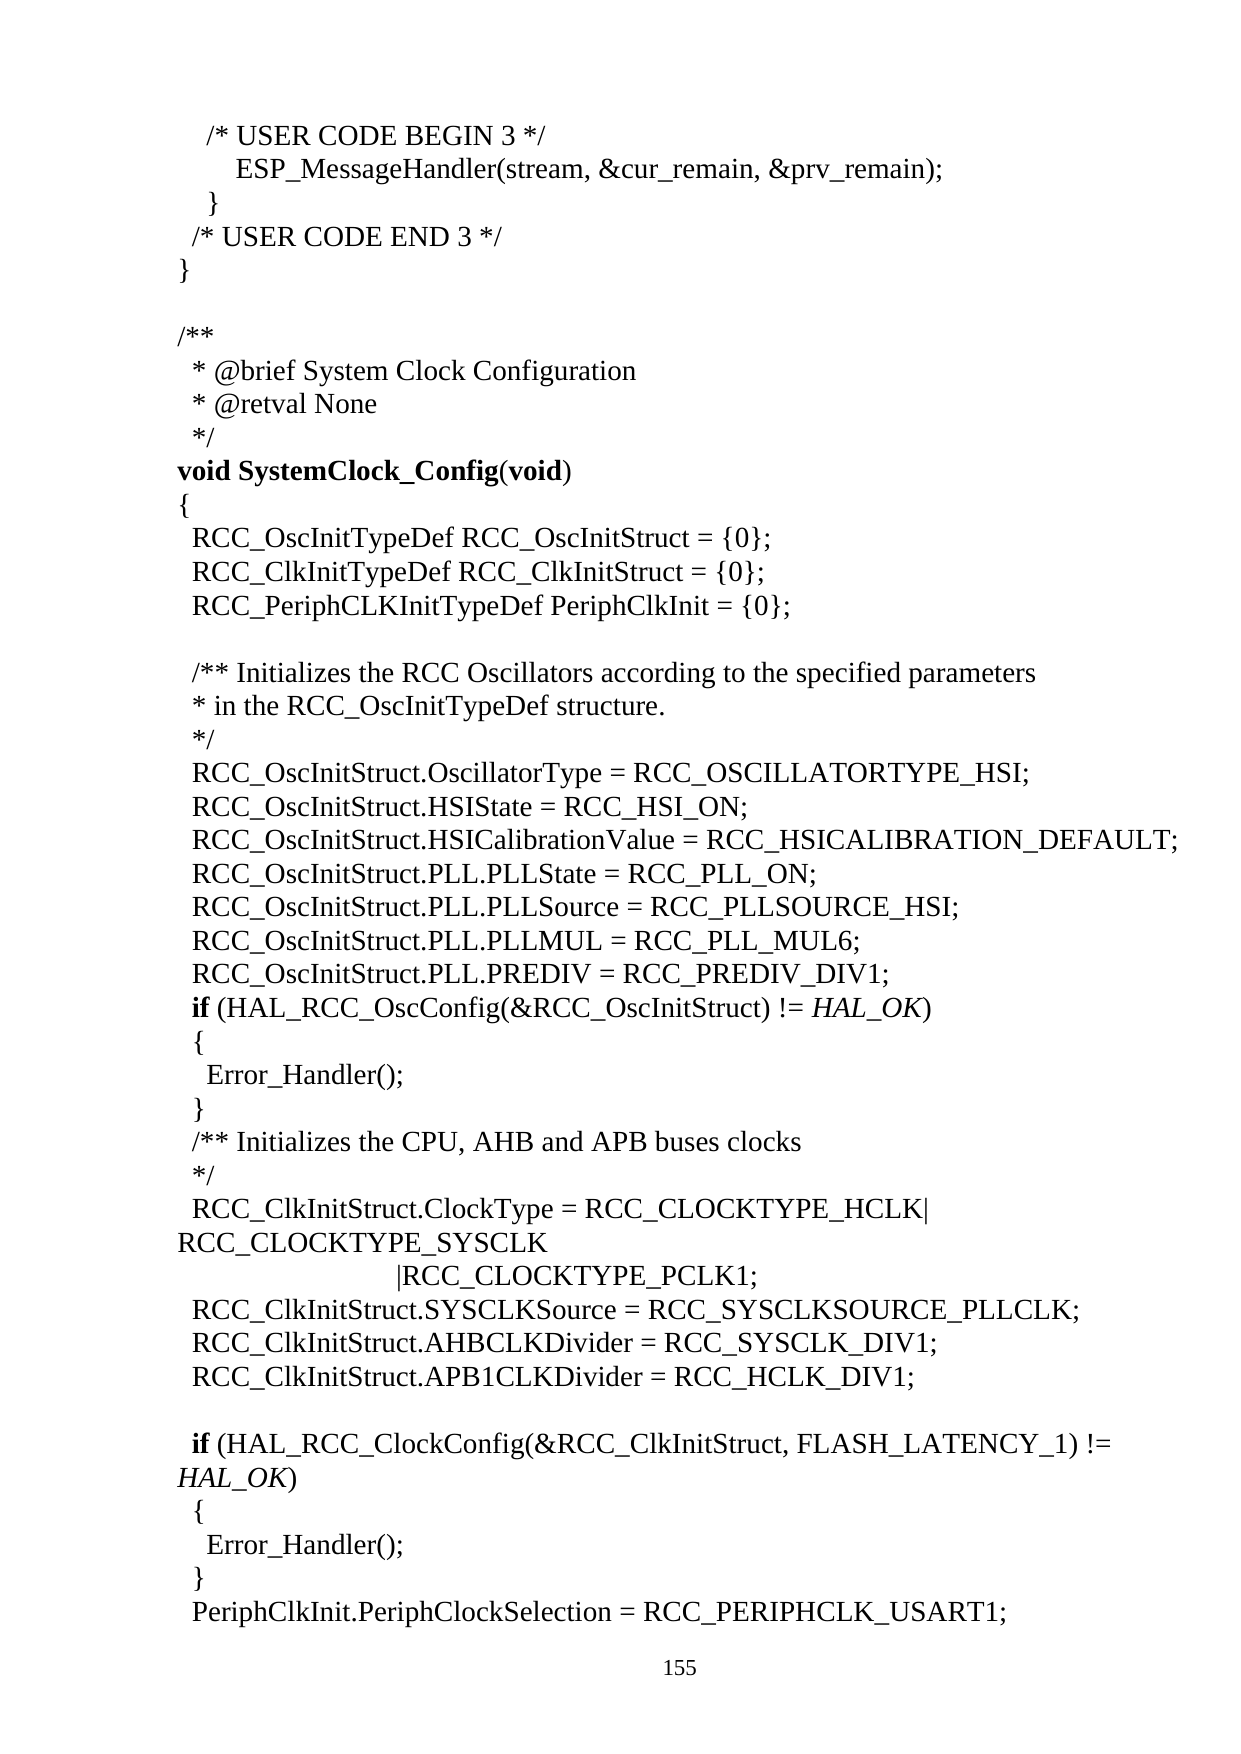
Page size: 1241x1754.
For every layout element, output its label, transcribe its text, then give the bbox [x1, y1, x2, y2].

text /** Initializes the CPU, AHB and APB buses clocks [177, 1124, 1182, 1158]
text /* USER CODE BEGIN 3 */ [177, 118, 1182, 152]
text Error_Handler(); [177, 1527, 1182, 1560]
text */ [177, 420, 1182, 453]
text RCC_OscInitStruct.OscillatorType = RCC_OSCILLATORTYPE_HSI; [177, 755, 1182, 789]
text } [177, 1091, 1182, 1124]
text { [177, 1024, 1182, 1057]
text * in the RCC_OscInitTypeDef structure. [177, 688, 1182, 722]
text * @brief System Clock Configuration [177, 353, 1182, 386]
text */ [177, 722, 1182, 755]
text RCC_ClkInitStruct.AHBCLKDivider = RCC_SYSCLK_DIV1; [177, 1326, 1182, 1359]
text RCC_OscInitStruct.HSICalibrationValue = RCC_HSICALIBRATION_DEFAULT; [177, 822, 1182, 856]
text RCC_OscInitStruct.PLL.PLLSource = RCC_PLLSOURCE_HSI; [177, 889, 1182, 923]
text RCC_ClkInitStruct.ClockType = RCC_CLOCKTYPE_HCLK|RCC_CLOCKTYPE_SYSCLK [177, 1191, 1182, 1258]
text /** [177, 319, 1182, 353]
text * @retval None [177, 386, 1182, 420]
text */ [177, 1158, 1182, 1191]
text } [177, 1560, 1182, 1594]
text RCC_ClkInitStruct.SYSCLKSource = RCC_SYSCLKSOURCE_PLLCLK; [177, 1292, 1182, 1326]
text /** Initializes the RCC Oscillators according to the specified parameters [177, 655, 1182, 688]
text { [177, 487, 1182, 521]
text } [177, 185, 1182, 219]
text RCC_OscInitStruct.PLL.PLLMUL = RCC_PLL_MUL6; [177, 923, 1182, 957]
text void SystemClock_Config(void) [177, 453, 1182, 487]
text if (HAL_RCC_OscConfig(&RCC_OscInitStruct) != HAL_OK) [177, 990, 1182, 1024]
text RCC_OscInitStruct.PLL.PREDIV = RCC_PREDIV_DIV1; [177, 957, 1182, 990]
text PeriphClkInit.PeriphClockSelection = RCC_PERIPHCLK_USART1; [177, 1594, 1182, 1627]
text { [177, 1493, 1182, 1527]
text RCC_OscInitTypeDef RCC_OscInitStruct = {0}; [177, 521, 1182, 554]
text RCC_PeriphCLKInitTypeDef PeriphClkInit = {0}; [177, 588, 1182, 621]
text RCC_ClkInitTypeDef RCC_ClkInitStruct = {0}; [177, 554, 1182, 588]
text RCC_OscInitStruct.PLL.PLLState = RCC_PLL_ON; [177, 856, 1182, 889]
text /* USER CODE END 3 */ [177, 219, 1182, 252]
text Error_Handler(); [177, 1057, 1182, 1091]
text RCC_OscInitStruct.HSIState = RCC_HSI_ON; [177, 789, 1182, 822]
text |RCC_CLOCKTYPE_PCLK1; [177, 1258, 1182, 1292]
text RCC_ClkInitStruct.APB1CLKDivider = RCC_HCLK_DIV1; [177, 1359, 1182, 1393]
text if (HAL_RCC_ClockConfig(&RCC_ClkInitStruct, FLASH_LATENCY_1) != HAL_OK) [177, 1426, 1182, 1493]
text } [177, 252, 1182, 286]
text ESP_MessageHandler(stream, &cur_remain, &prv_remain); [177, 152, 1182, 185]
